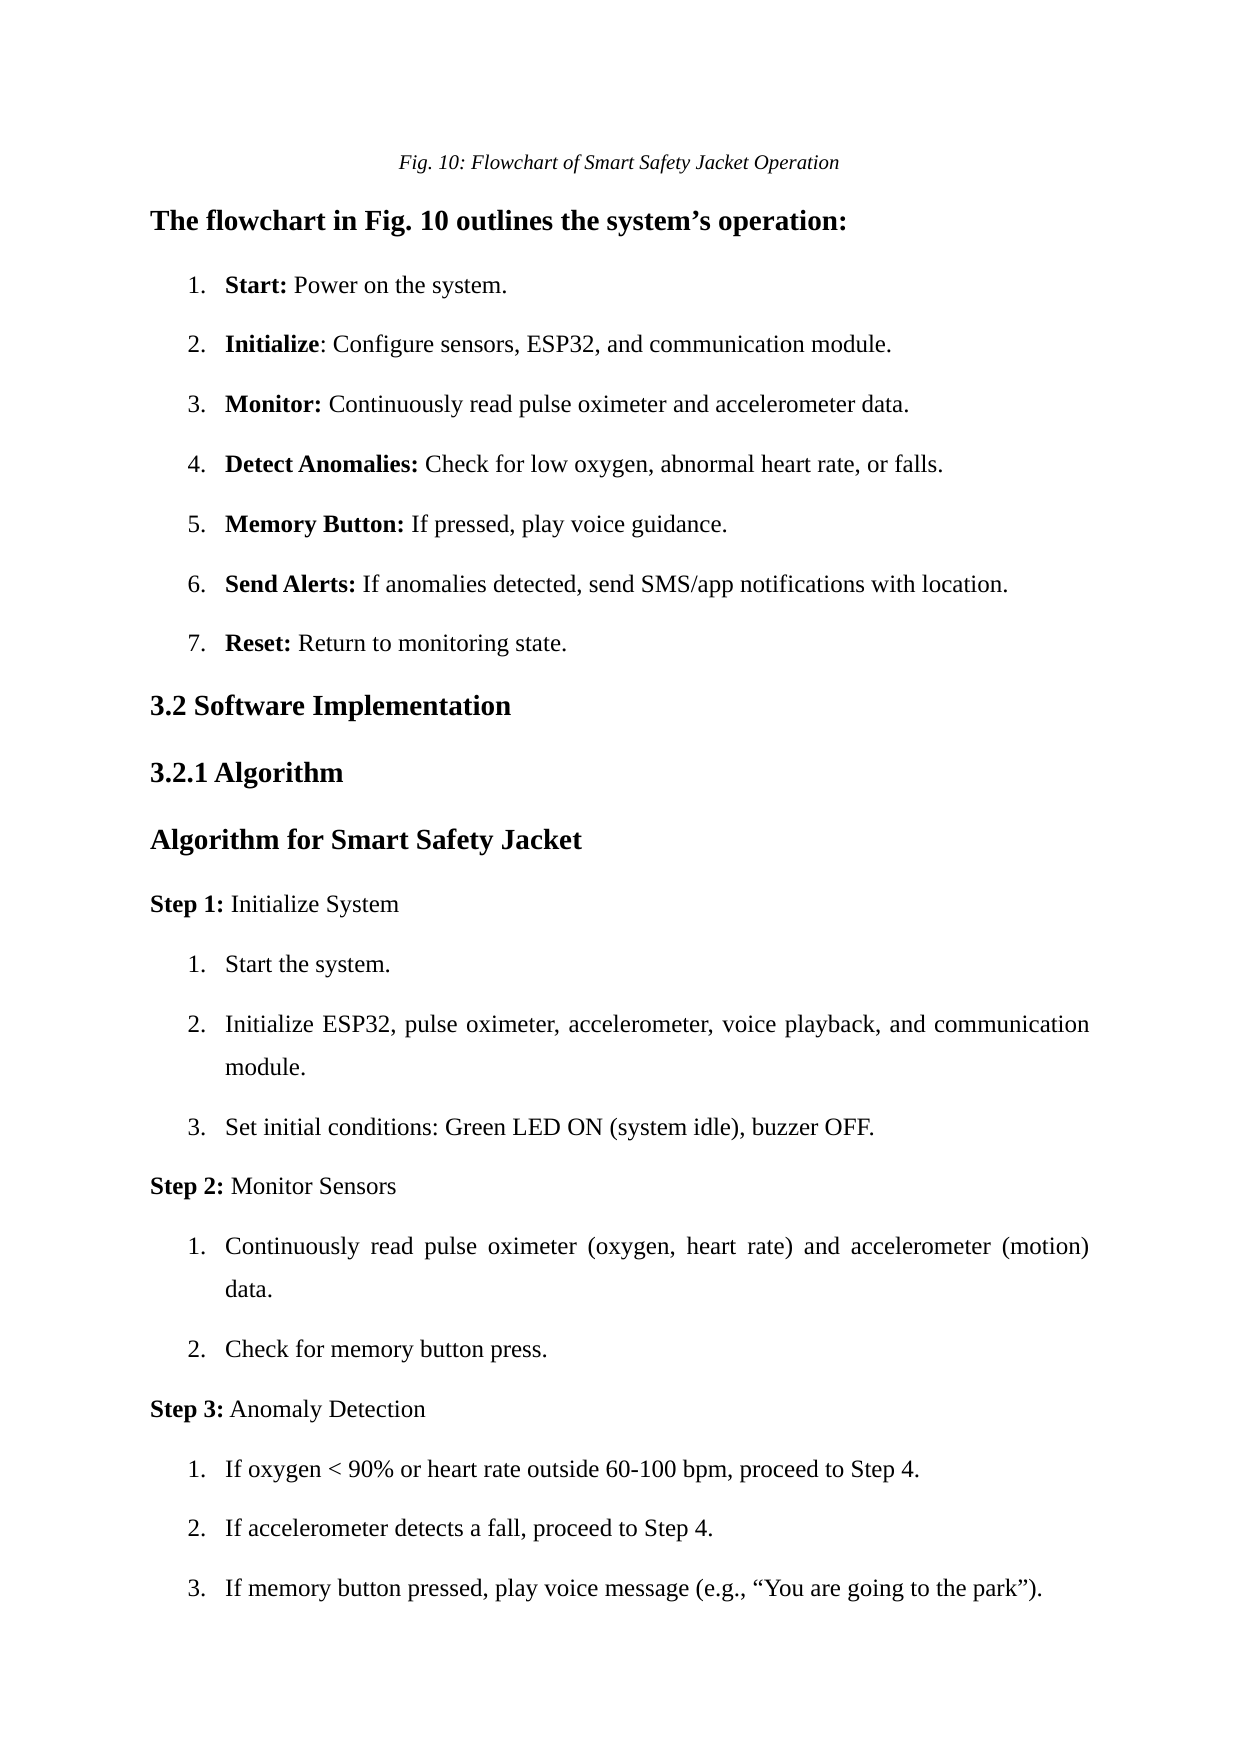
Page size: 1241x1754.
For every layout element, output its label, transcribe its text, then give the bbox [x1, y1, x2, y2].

text 3.2 Software Implementation [150, 688, 1090, 722]
text Algorithm for Smart Safety Jacket [150, 822, 1090, 856]
text Step 3: Anomaly Detection [150, 1394, 1090, 1423]
list Initialize: Configure sensors, ESP32, and communication module. [187, 329, 1090, 358]
text 3.2.1 Algorithm [150, 755, 1090, 789]
text Step 1: Initialize System [150, 889, 1090, 918]
list If accelerometer detects a fall, proceed to Step 4. [187, 1513, 1090, 1542]
list Check for memory button press. [187, 1334, 1090, 1363]
list Detect Anomalies: Check for low oxygen, abnormal heart rate, or falls. [187, 449, 1090, 478]
text Step 2: Monitor Sensors [150, 1171, 1090, 1200]
list If memory button pressed, play voice message (e.g., “You are going to the park”). [187, 1573, 1090, 1602]
list Reset: Return to monitoring state. [187, 628, 1090, 657]
list Memory Button: If pressed, play voice guidance. [187, 509, 1090, 538]
list Monitor: Continuously read pulse oximeter and accelerometer data. [187, 389, 1090, 418]
list Start the system. [187, 949, 1090, 978]
list Initialize ESP32, pulse oximeter, accelerometer, voice playback, and communication module. [187, 1009, 1090, 1081]
list If oxygen < 90% or heart rate outside 60-100 bpm, proceed to Step 4. [187, 1454, 1090, 1482]
list Set initial conditions: Green LED ON (system idle), buzzer OFF. [187, 1112, 1090, 1140]
list Start: Power on the system. [187, 270, 1090, 298]
text The flowchart in Fig. 10 outlines the system’s operation: [150, 203, 1090, 236]
list Send Alerts: If anomalies detected, send SMS/app notifications with location. [187, 569, 1090, 597]
text Fig. 10: Flowchart of Smart Safety Jacket Operation [150, 150, 1090, 174]
list Continuously read pulse oximeter (oxygen, heart rate) and accelerometer (motion) data. [187, 1231, 1090, 1303]
